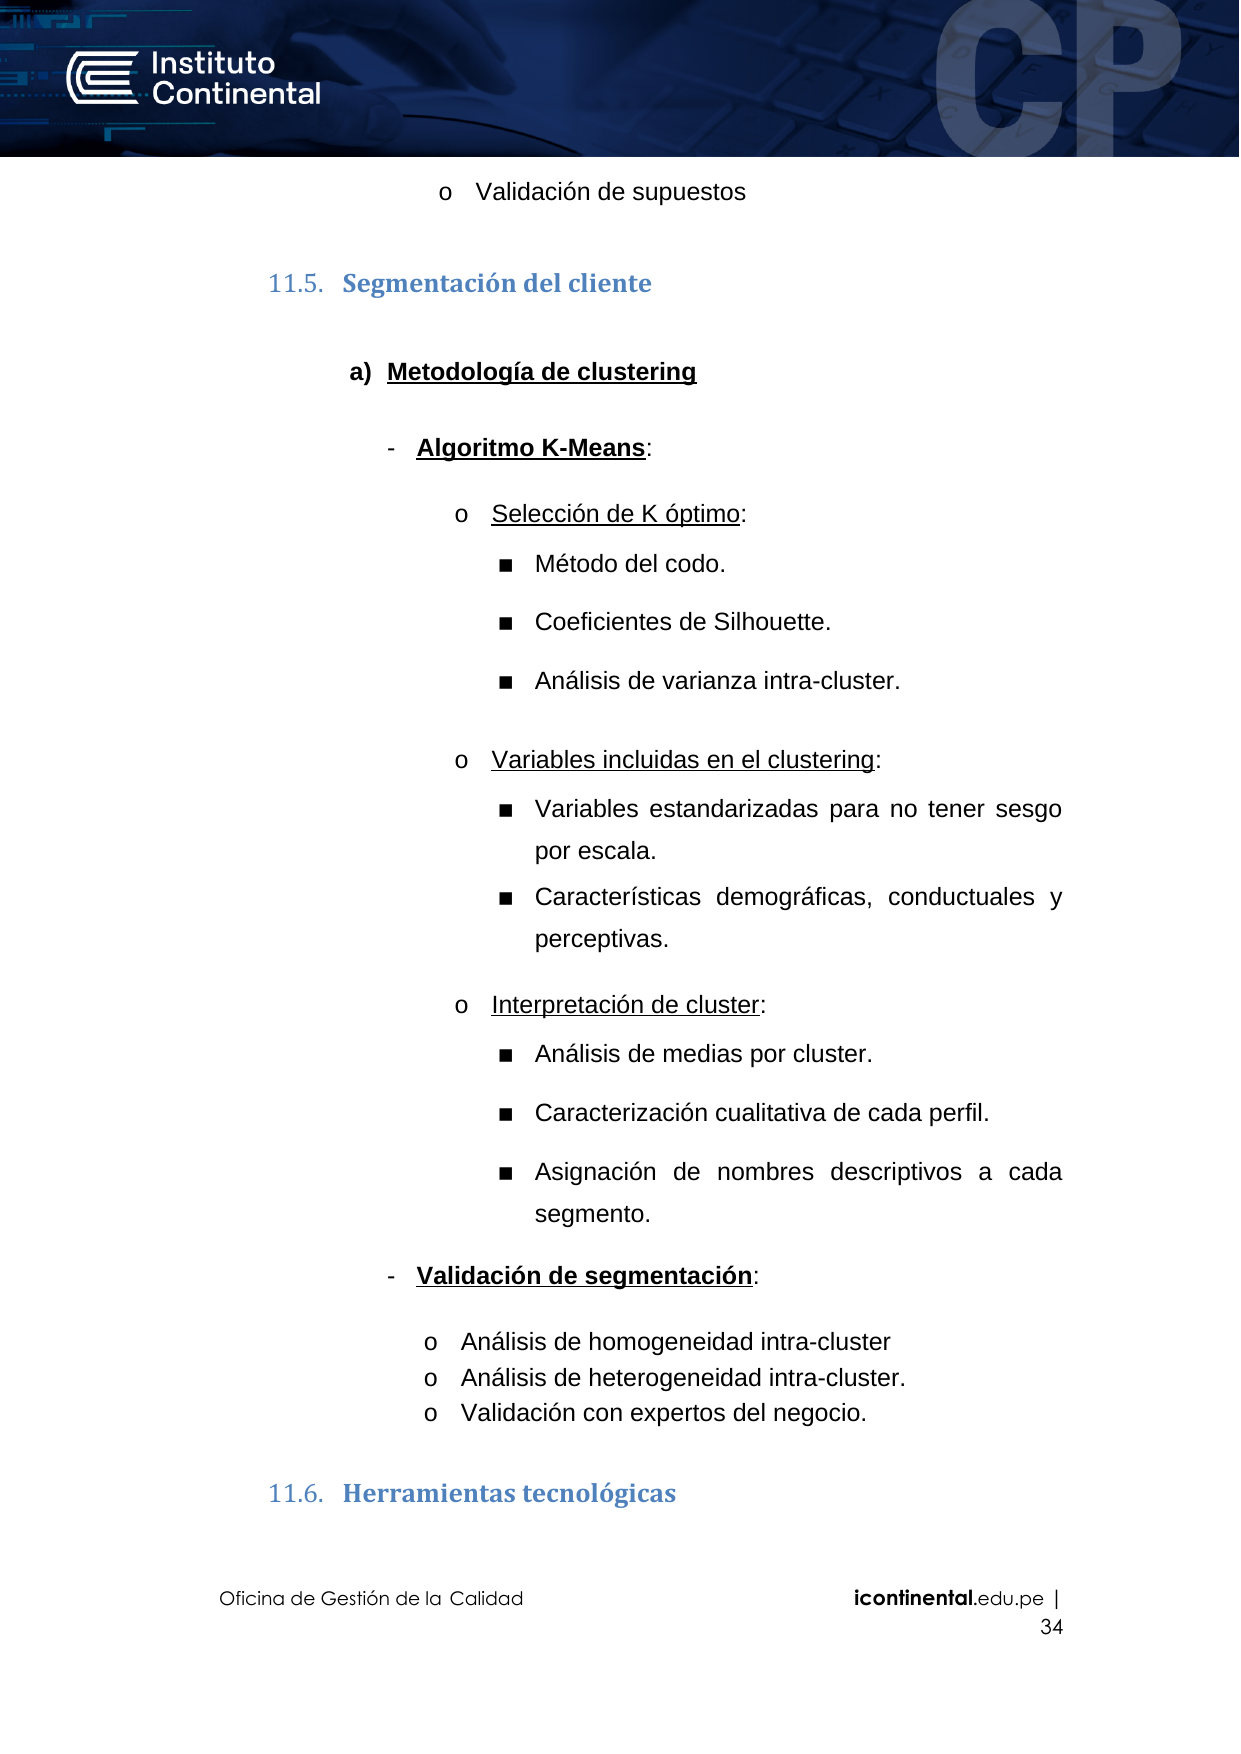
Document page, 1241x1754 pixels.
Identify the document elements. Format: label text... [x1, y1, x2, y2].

list Variables estandarizadas para no tener sesgo por escala. [497, 780, 1063, 864]
subtitle Metodología de clustering [349, 357, 1063, 386]
list Algoritmo K-Means: [387, 433, 1063, 462]
list Análisis de medias por cluster. [497, 1026, 1063, 1077]
list Asignación de nombres descriptivos a cada segmento. [497, 1143, 1063, 1228]
list Validación de segmentación: [387, 1261, 1063, 1290]
list Método del codo. [497, 535, 1063, 586]
list Interpretación de cluster: [454, 990, 1063, 1021]
list Coeficientes de Silhouette. [497, 594, 1063, 645]
picture [0, 0, 1239, 157]
list Variables incluidas en el clustering: [454, 744, 1063, 776]
list Selección de K óptimo: [454, 499, 1063, 530]
list Características demográficas, conductuales y perceptivas. [497, 869, 1063, 953]
subtitle Segmentación del cliente [267, 267, 1063, 298]
list Análisis de varianza intra-cluster. [497, 653, 1063, 704]
list Análisis de homogeneidad intra-cluster [423, 1327, 1063, 1358]
list Análisis de heterogeneidad intra-cluster. [423, 1363, 1063, 1393]
list Validación con expertos del negocio. [423, 1398, 1063, 1429]
list Caracterización cualitativa de cada perfil. [497, 1084, 1063, 1136]
list Validación de supuestos [438, 177, 1063, 208]
subtitle Herramientas tecnológicas [267, 1477, 1063, 1508]
